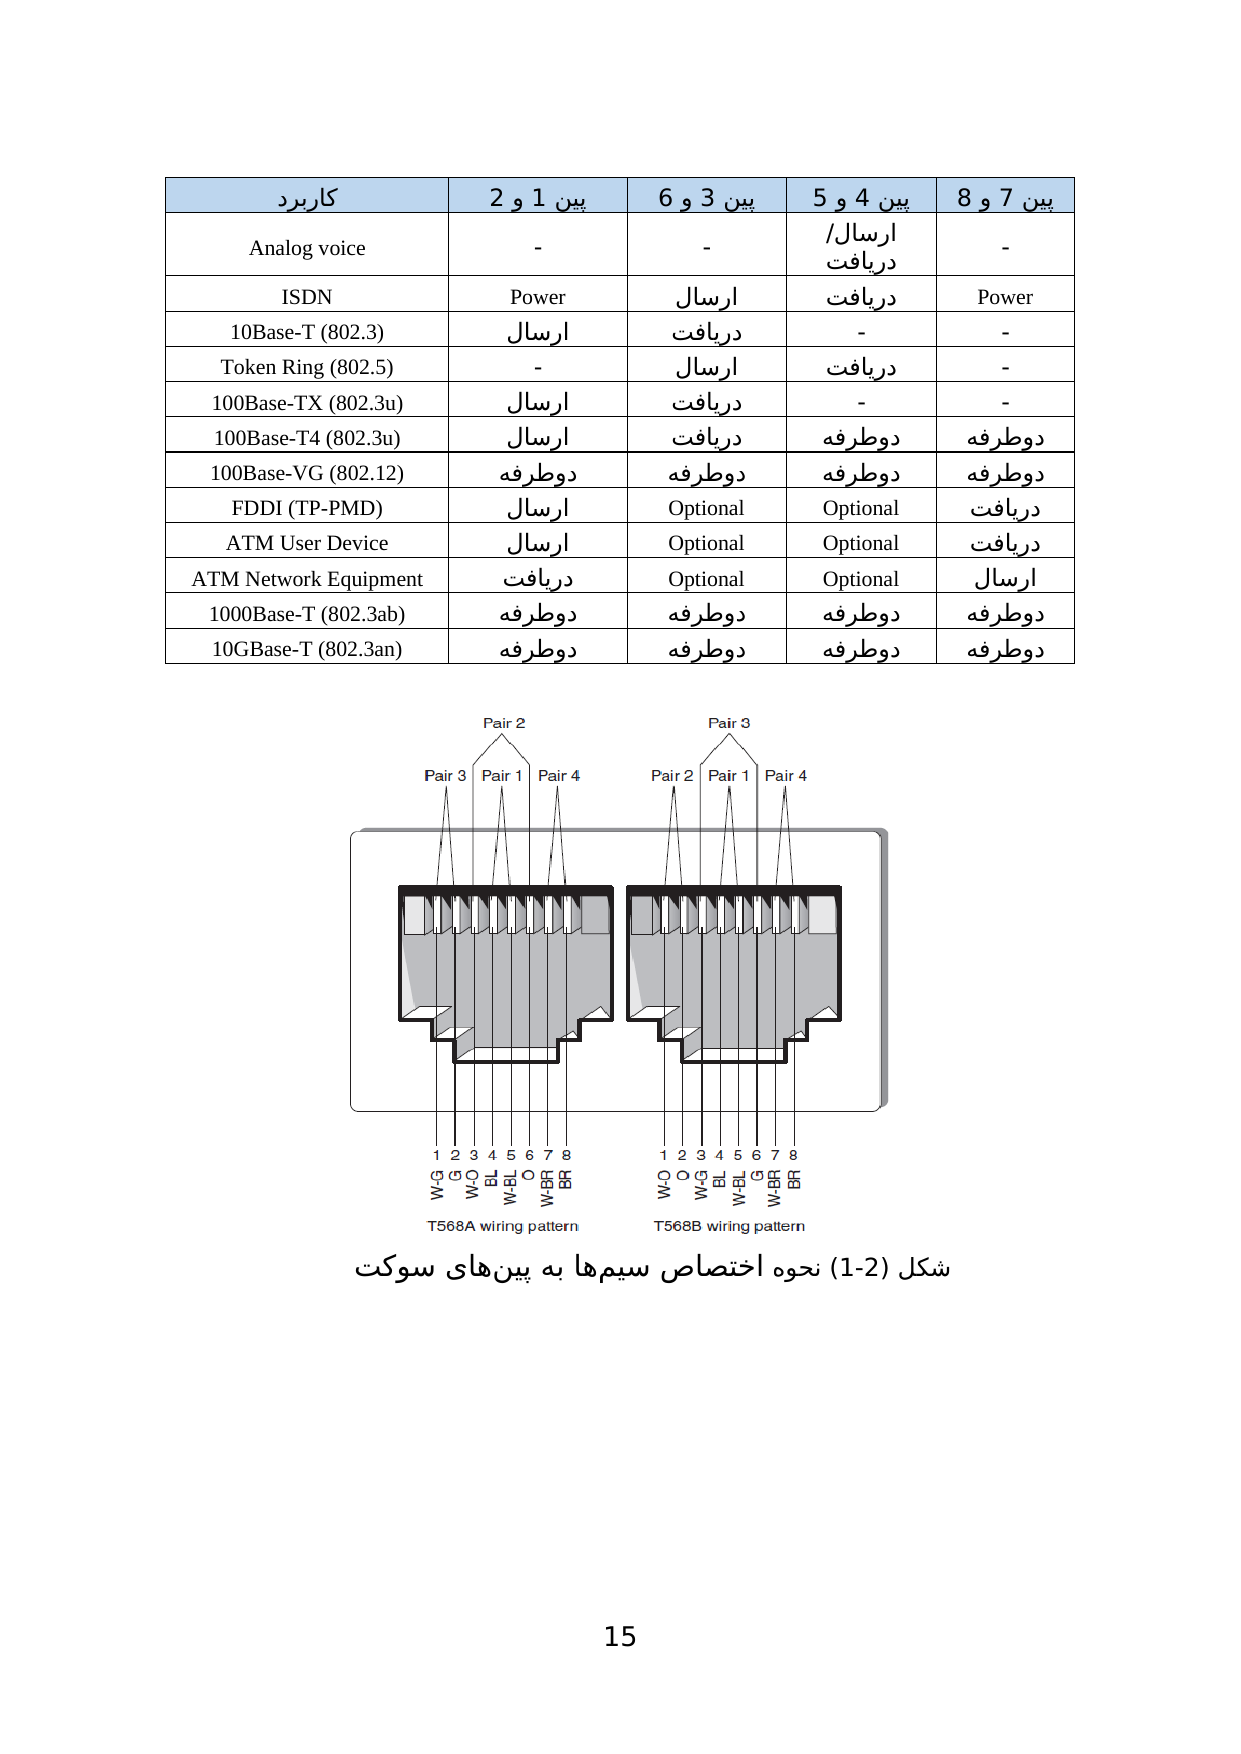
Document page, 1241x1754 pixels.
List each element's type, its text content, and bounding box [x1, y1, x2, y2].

table_cell Analog voice [166, 213, 448, 275]
table_cell دوطرفه [628, 629, 786, 663]
table_cell 10Base-T (802.3) [166, 312, 448, 346]
picture [332, 701, 908, 1245]
table_cell دوطرفه [937, 593, 1074, 627]
table_cell - [787, 382, 936, 416]
table_cell 100Base-VG (802.12) [166, 453, 448, 487]
table_header پین 7 و 8 [937, 178, 1074, 212]
table_cell Optional [628, 558, 786, 592]
table_cell دوطرفه [937, 629, 1074, 663]
table_cell ارسال [449, 417, 627, 451]
table_cell - [787, 312, 936, 346]
table_cell دریافت [787, 276, 936, 311]
table_cell دوطرفه [628, 453, 786, 487]
table_cell دوطرفه [937, 417, 1074, 451]
table_cell - [937, 382, 1074, 416]
table_cell دوطرفه [449, 629, 627, 663]
table_cell ارسال [449, 523, 627, 557]
table_cell - [937, 213, 1074, 275]
table_cell دریافت [937, 488, 1074, 522]
table_cell Optional [787, 558, 936, 592]
table_cell ارسال/دریافت [787, 213, 936, 275]
table_cell Optional [787, 488, 936, 522]
table_cell دوطرفه [787, 453, 936, 487]
table_cell - [449, 213, 627, 275]
table_cell 100Base-TX (802.3u) [166, 382, 448, 416]
table_cell ارسال [449, 312, 627, 346]
table_cell ارسال [628, 276, 786, 311]
table_cell ATM User Device [166, 523, 448, 557]
table_cell - [449, 347, 627, 381]
table_header پین 3 و 6 [628, 178, 786, 212]
table_cell Power [449, 276, 627, 311]
table_cell دریافت [449, 558, 627, 592]
table_cell Optional [628, 488, 786, 522]
table_cell دوطرفه [787, 417, 936, 451]
table_cell دوطرفه [449, 593, 627, 627]
table_cell ATM Network Equipment [166, 558, 448, 592]
table_header پین 4 و 5 [787, 178, 936, 212]
table_cell دوطرفه [937, 453, 1074, 487]
table_cell دوطرفه [787, 629, 936, 663]
table_cell FDDI (TP-PMD) [166, 488, 448, 522]
table_cell ارسال [628, 347, 786, 381]
table_cell ISDN [166, 276, 448, 311]
table_cell دریافت [937, 523, 1074, 557]
table_cell 100Base-T4 (802.3u) [166, 417, 448, 451]
table_cell دریافت [628, 312, 786, 346]
table_cell 1000Base-T (802.3ab) [166, 593, 448, 627]
table_cell ارسال [449, 382, 627, 416]
table_cell دریافت [628, 417, 786, 451]
table_cell دریافت [628, 382, 786, 416]
table_cell ارسال [449, 488, 627, 522]
table_cell - [628, 213, 786, 275]
text نحوه اختصاص سیم‌ها به پین‌های سوکت [177, 1253, 1063, 1282]
table_cell دوطرفه [449, 453, 627, 487]
table_cell Optional [787, 523, 936, 557]
table_cell دوطرفه [787, 593, 936, 627]
table_cell 10GBase-T (802.3an) [166, 629, 448, 663]
table_cell Optional [628, 523, 786, 557]
table_cell - [937, 347, 1074, 381]
table_header کاربرد [166, 178, 448, 212]
table_cell دوطرفه [628, 593, 786, 627]
table_cell Power [937, 276, 1074, 311]
table_cell دریافت [787, 347, 936, 381]
table_cell ارسال [937, 558, 1074, 592]
table_header پین 1 و 2 [449, 178, 627, 212]
table_cell - [937, 312, 1074, 346]
table_cell Token Ring (802.5) [166, 347, 448, 381]
